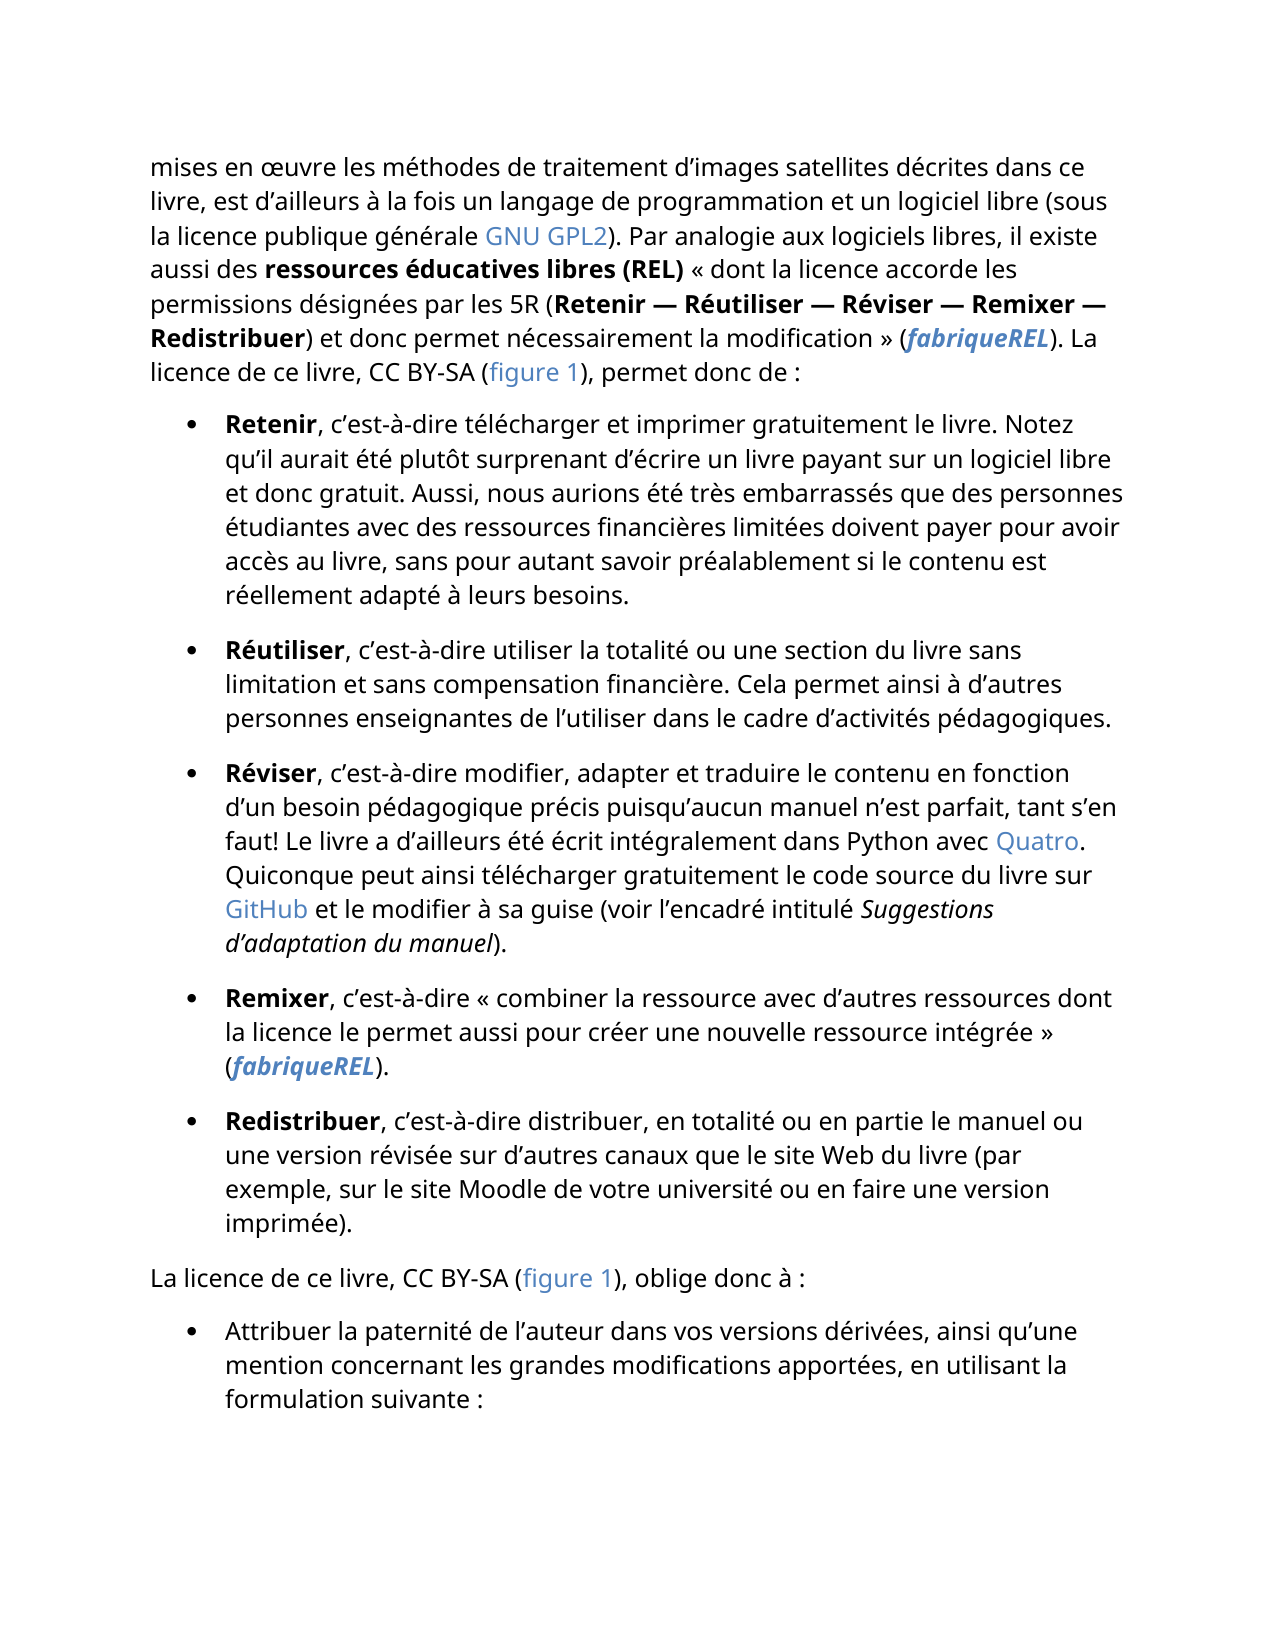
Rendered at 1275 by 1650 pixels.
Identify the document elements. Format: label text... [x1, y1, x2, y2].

list Redistribuer, c’est-à-dire distribuer, en totalité ou en partie le manuel ou une version révisée sur d’autres canaux que le site Web du livre (par exemple, sur le site Moodle de votre université ou en faire une version imprimée). [187, 1104, 1125, 1240]
list Réutiliser, c’est-à-dire utiliser la totalité ou une section du livre sans limitation et sans compensation financière. Cela permet ainsi à d’autres personnes enseignantes de l’utiliser dans le cadre d’activités pédagogiques. [187, 632, 1125, 734]
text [150, 150, 1125, 388]
list Retenir, c’est-à-dire télécharger et imprimer gratuitement le livre. Notez qu’il aurait été plutôt surprenant d’écrire un livre payant sur un logiciel libre et donc gratuit. Aussi, nous aurions été très embarrassés que des personnes étudiantes avec des ressources financières limitées doivent payer pour avoir accès au livre, sans pour autant savoir préalablement si le contenu est réellement adapté à leurs besoins. [187, 407, 1125, 612]
text La licence de ce livre, CC BY-SA (figure 1), oblige donc à : [150, 1261, 1125, 1295]
list Attribuer la paternité de l’auteur dans vos versions dérivées, ainsi qu’une mention concernant les grandes modifications apportées, en utilisant la formulation suivante : [187, 1313, 1125, 1416]
list Remixer, c’est-à-dire « combiner la ressource avec d’autres ressources dont la licence le permet aussi pour créer une nouvelle ressource intégrée » (fabriqueREL). [187, 981, 1125, 1083]
list Réviser, c’est-à-dire modifier, adapter et traduire le contenu en fonction d’un besoin pédagogique précis puisqu’aucun manuel n’est parfait, tant s’en faut! Le livre a d’ailleurs été écrit intégralement dans Python avec Quatro. Quiconque peut ainsi télécharger gratuitement le code source du livre sur GitHub et le modifier à sa guise (voir l’encadré intitulé Suggestions d’adaptation du manuel). [187, 755, 1125, 960]
